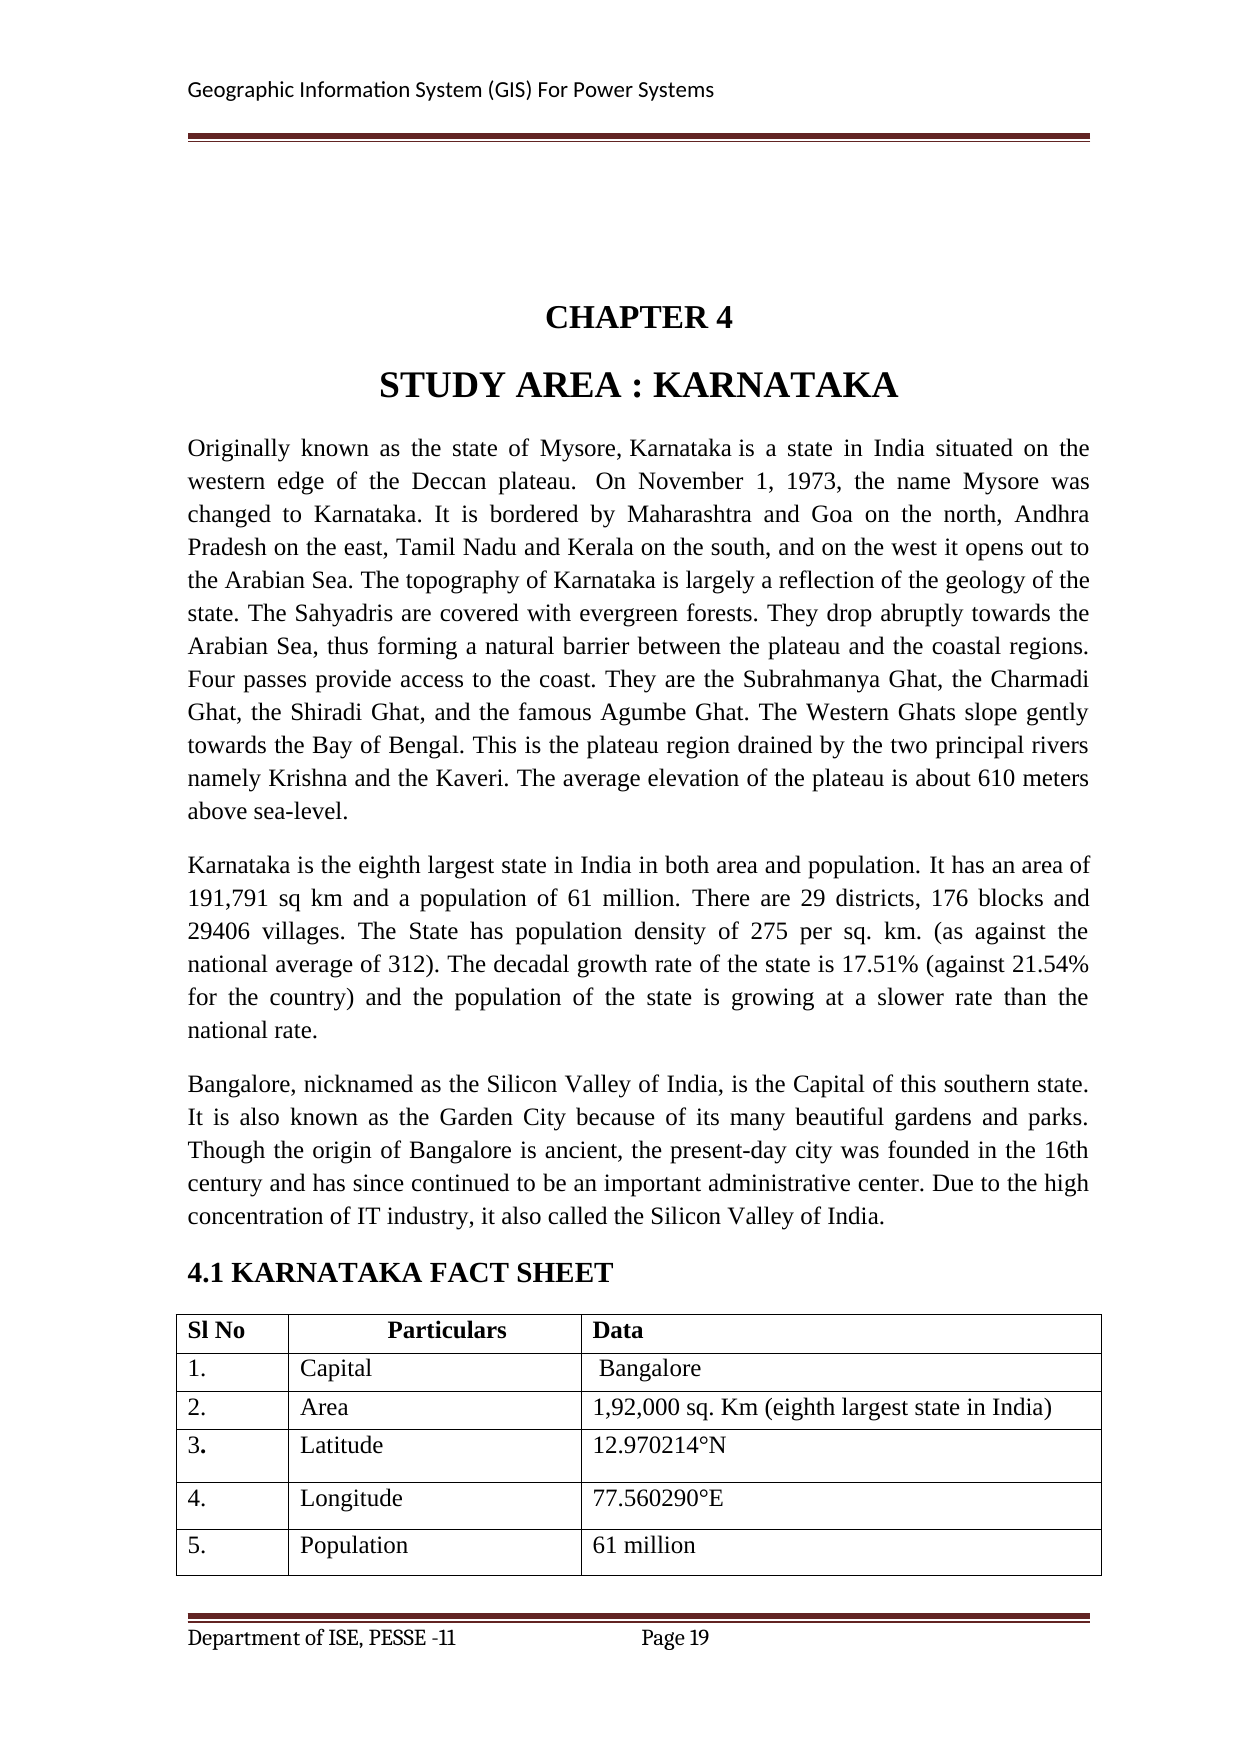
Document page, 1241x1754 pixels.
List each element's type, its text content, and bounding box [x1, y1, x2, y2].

table_cell Area [289, 1392, 581, 1429]
table_cell 1,92,000 sq. Km (eighth largest state in India) [582, 1392, 1101, 1429]
text Bangalore, nicknamed as the Silicon Valley of India, is the Capital of this southern state. It is also known as the Garden City because of its many beautiful gardens and parks. Though the origin of Bangalore is ancient, the present-day city was founded in the 16th century and has since continued to be an important administrative center. Due to the high concentration of IT industry, it also called the Silicon Valley of India. [187, 1069, 1090, 1230]
table_cell Latitude [289, 1430, 581, 1482]
table_header Particulars [289, 1315, 581, 1352]
table_cell Bangalore [582, 1354, 1101, 1391]
text 4.1 KARNATAKA FACT SHEET [187, 1255, 1090, 1288]
table_cell Population [289, 1530, 581, 1574]
table_cell 1. [177, 1354, 288, 1391]
table_cell 77.560290°E [582, 1483, 1101, 1529]
table_cell 5. [177, 1530, 288, 1574]
table_cell 4. [177, 1483, 288, 1529]
text CHAPTER 4 [187, 298, 1090, 336]
table_cell Capital [289, 1354, 581, 1391]
table_cell 3. [177, 1430, 288, 1482]
table_cell 2. [177, 1392, 288, 1429]
table_cell Longitude [289, 1483, 581, 1529]
text Originally known as the state of Mysore, Karnataka is a state in India situated on the western edge of the Deccan plateau. On November 1, 1973, the name Mysore was changed to Karnataka. It is bordered by Maharashtra and Goa on the north, Andhra Pradesh on the east, Tamil Nadu and Kerala on the south, and on the west it opens out to the Arabian Sea. The topography of Karnataka is largely a reflection of the geology of the state. The Sahyadris are covered with evergreen forests. They drop abruptly towards the Arabian Sea, thus forming a natural barrier between the plateau and the coastal regions. Four passes provide access to the coast. They are the Subrahmanya Ghat, the Charmadi Ghat, the Shiradi Ghat, and the famous Agumbe Ghat. The Western Ghats slope gently towards the Bay of Bengal. This is the plateau region drained by the two principal rivers namely Krishna and the Kaveri. The average elevation of the plateau is about 610 meters above sea-level. [187, 433, 1090, 825]
table_header Sl No [177, 1315, 288, 1352]
table_cell 12.970214°N [582, 1430, 1101, 1482]
text Karnataka is the eighth largest state in India in both area and population. It has an area of 191,791 sq km and a population of 61 million. There are 29 districts, 176 blocks and 29406 villages. The State has population density of 275 per sq. km. (as against the national average of 312). The decadal growth rate of the state is 17.51% (against 21.54% for the country) and the population of the state is growing at a slower rate than the national rate. [187, 850, 1090, 1044]
table_header Data [582, 1315, 1101, 1352]
text STUDY AREA : KARNATAKA [187, 362, 1090, 406]
table_cell 61 million [582, 1530, 1101, 1574]
